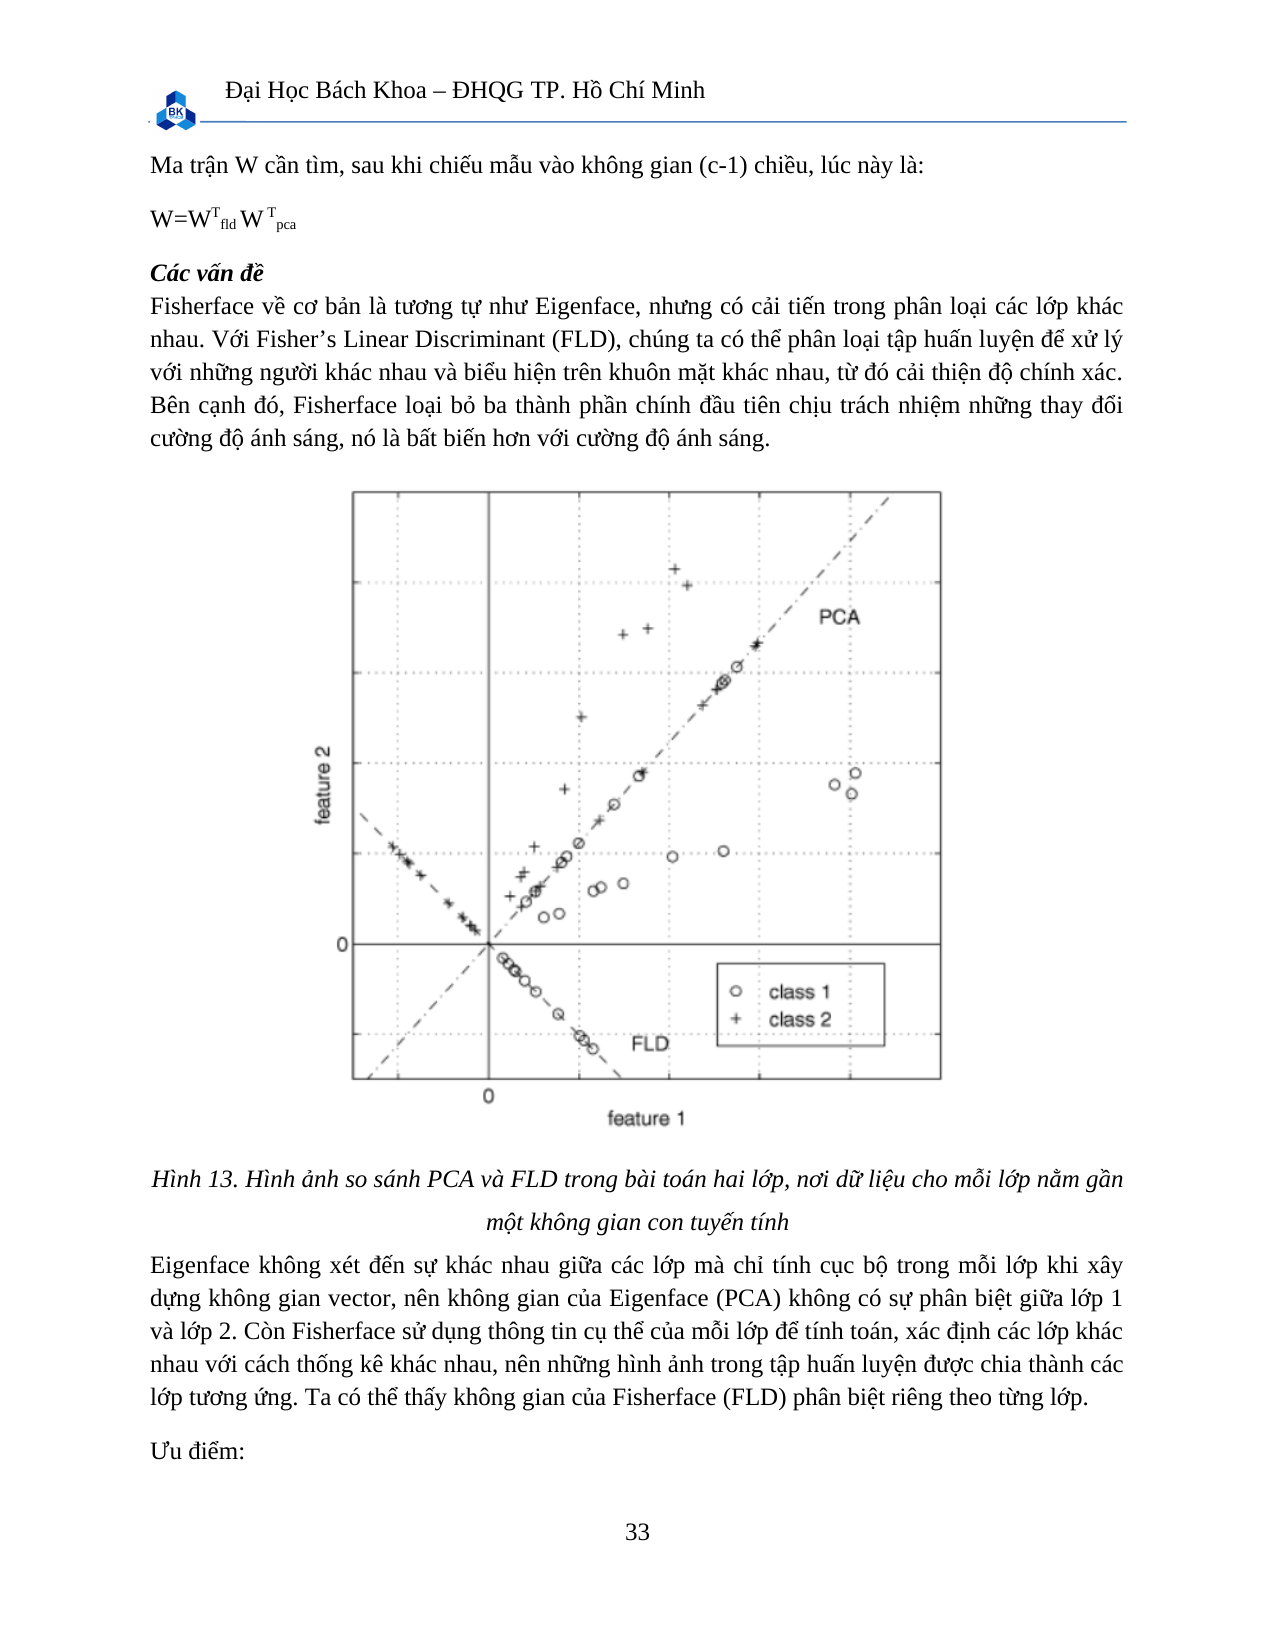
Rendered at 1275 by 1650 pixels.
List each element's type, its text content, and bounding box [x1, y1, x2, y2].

text W=WTfld W Tpca [150, 204, 1125, 233]
subtitle Các vấn đề [150, 258, 1125, 286]
text Ưu điểm: [150, 1436, 1125, 1465]
text Ma trận W cần tìm, sau khi chiếu mẫu vào không gian (c-1) chiều, lúc này là: [150, 150, 1125, 179]
text Fisherface về cơ bản là tương tự như Eigenface, nhưng có cải tiến trong phân loại các lớp khác nhau. Với Fisher’s Linear Discriminant (FLD), chúng ta có thể phân loại tập huấn luyện để xử lý với những người khác nhau và biểu hiện trên khuôn mặt khác nhau, từ đó cải thiện độ chính xác. Bên cạnh đó, Fisherface loại bỏ ba thành phần chính đầu tiên chịu trách nhiệm những thay đổi cường độ ánh sáng, nó là bất biến hơn với cường độ ánh sáng. [150, 291, 1125, 452]
picture [150, 87, 200, 138]
picture [300, 476, 976, 1139]
text Eigenface không xét đến sự khác nhau giữa các lớp mà chỉ tính cục bộ trong mỗi lớp khi xây dựng không gian vector, nên không gian của Eigenface (PCA) không có sự phân biệt giữa lớp 1 và lớp 2. Còn Fisherface sử dụng thông tin cụ thể của mỗi lớp để tính toán, xác định các lớp khác nhau với cách thống kê khác nhau, nên những hình ảnh trong tập huấn luyện được chia thành các lớp tương ứng. Ta có thể thấy không gian của Fisherface (FLD) phân biệt riêng theo từng lớp. [150, 1250, 1125, 1411]
